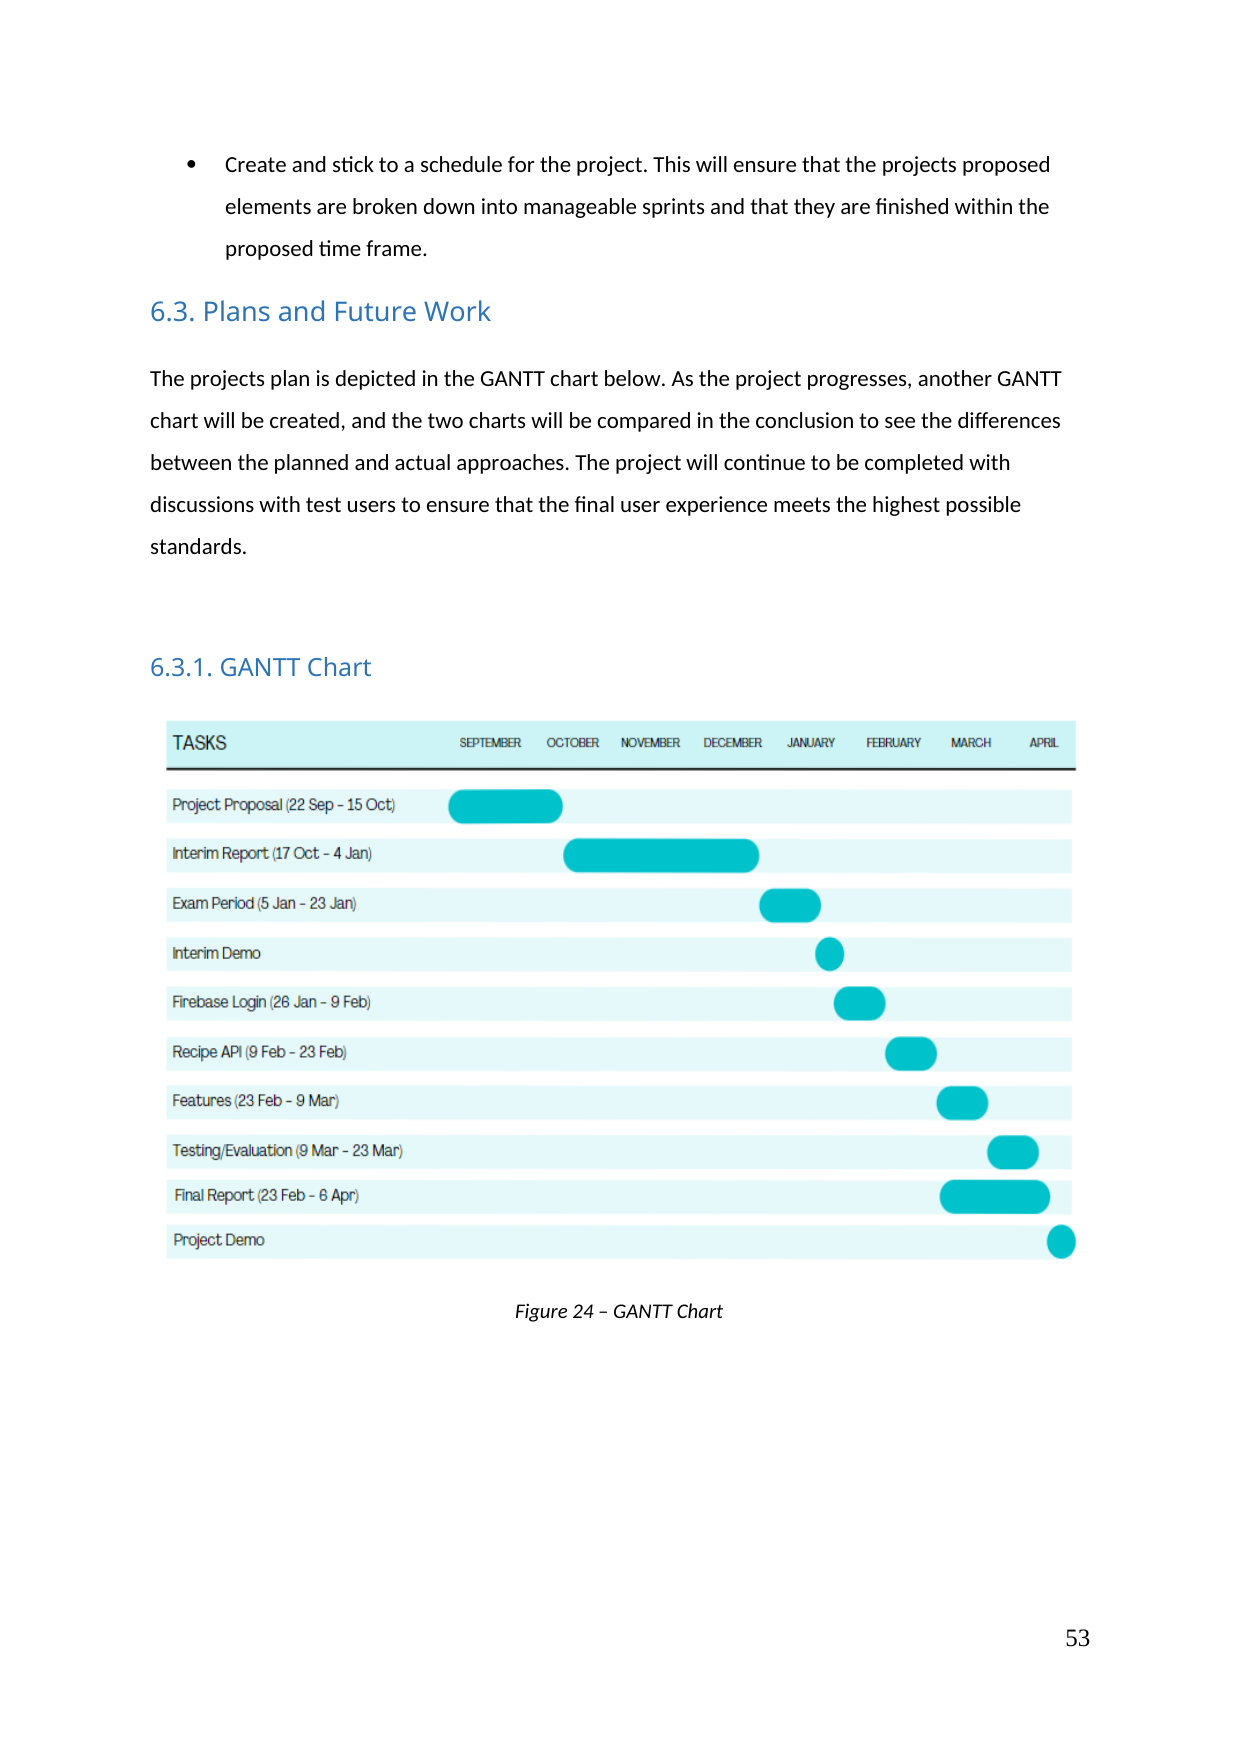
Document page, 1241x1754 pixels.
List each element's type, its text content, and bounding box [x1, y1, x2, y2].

subtitle 6.3.1. GANTT Chart [150, 650, 1090, 684]
text Figure 24 – GANTT Chart [150, 1298, 1090, 1323]
subtitle 6.3. Plans and Future Work [150, 293, 1090, 329]
picture [163, 717, 1078, 1268]
text The projects plan is depicted in the GANTT chart below. As the project progresses, another GANTT chart will be created, and the two charts will be compared in the conclusion to see the differences between the planned and actual approaches. The project will continue to be completed with discussions with test users to ensure that the final user experience meets the highest possible standards. [150, 364, 1090, 561]
list Create and stick to a schedule for the project. This will ensure that the projects proposed elements are broken down into manageable sprints and that they are finished within the proposed time frame. [187, 150, 1090, 262]
